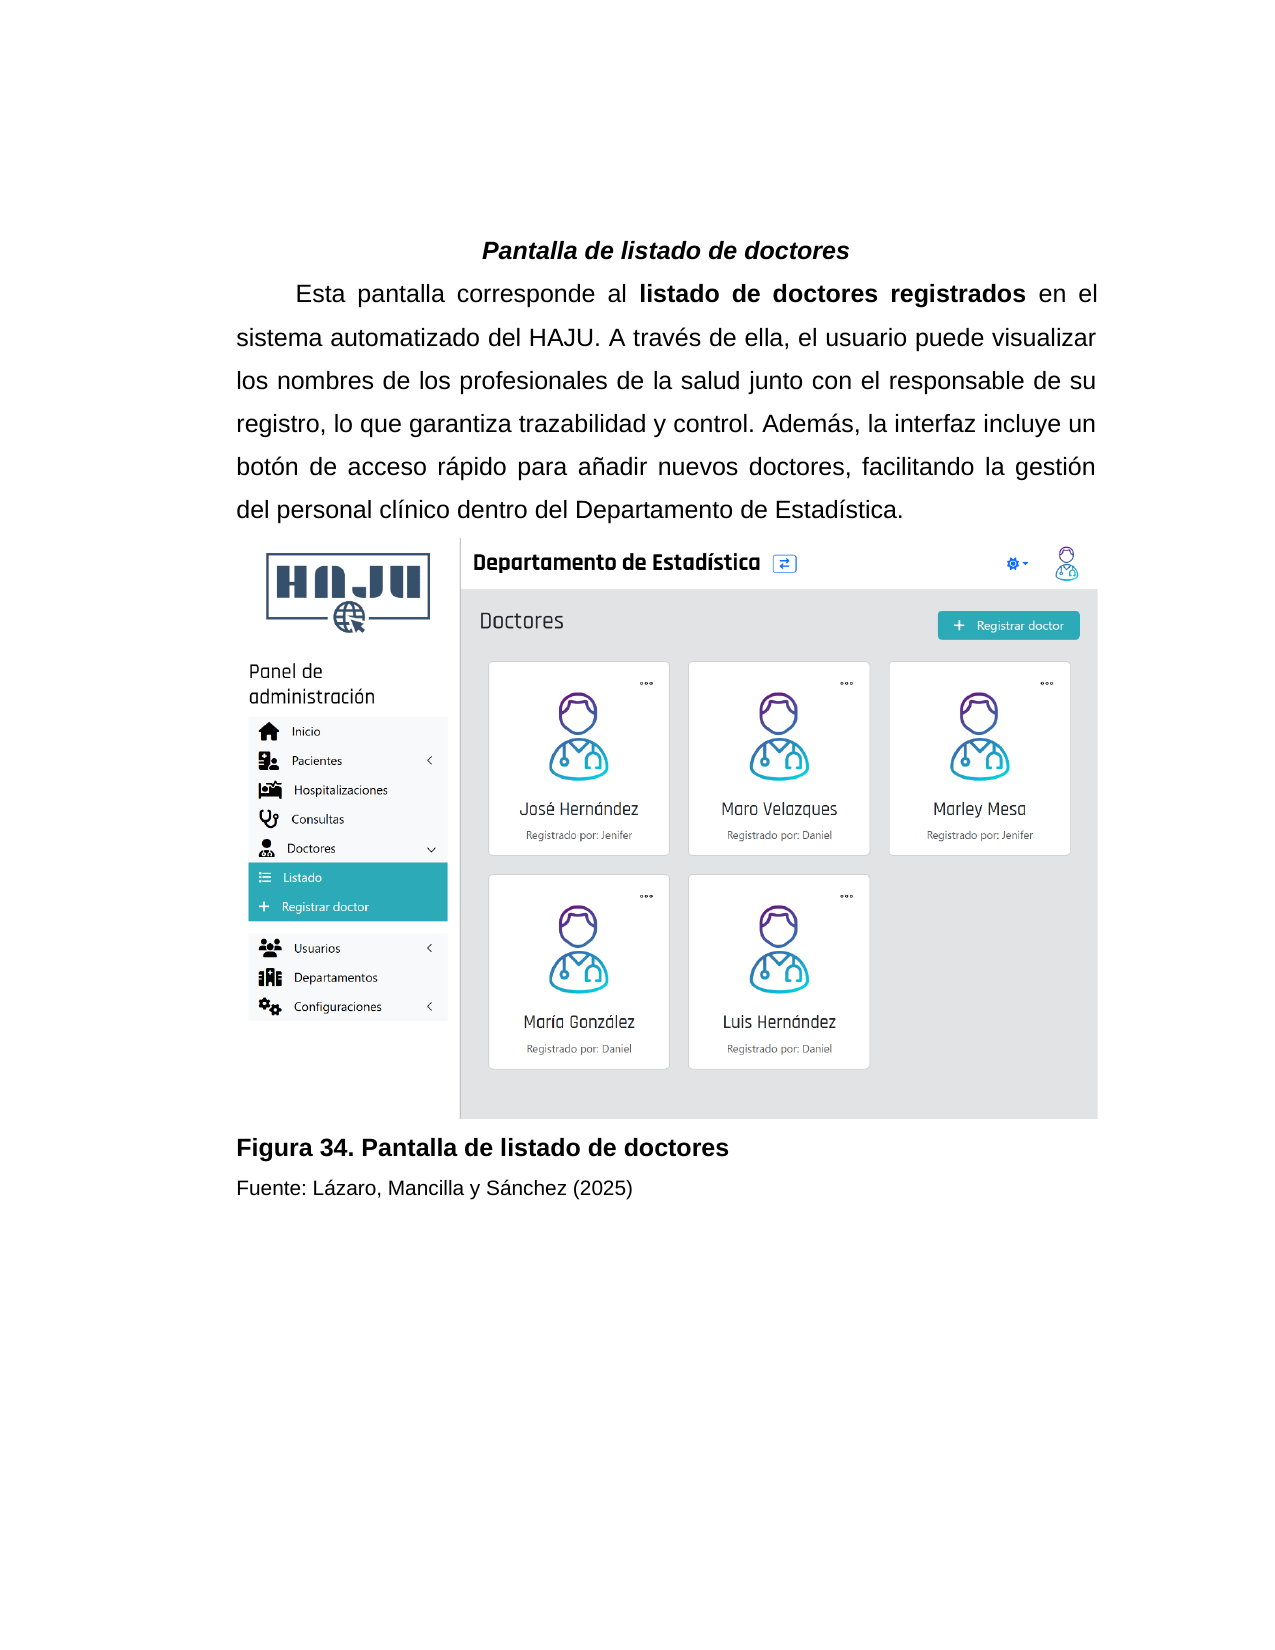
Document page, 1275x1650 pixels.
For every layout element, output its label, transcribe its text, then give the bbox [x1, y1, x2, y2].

picture [236, 538, 1098, 1119]
text Esta pantalla corresponde al listado de doctores registrados en el sistema automatizado del HAJU. A través de ella, el usuario puede visualizar los nombres de los profesionales de la salud junto con el responsable de su registro, lo que garantiza trazabilidad y control. Además, la interfaz incluye un botón de acceso rápido para añadir nuevos doctores, facilitando la gestión del personal clínico dentro del Departamento de Estadística. [236, 279, 1098, 524]
text Figura 34. Pantalla de listado de doctores [236, 1133, 1098, 1162]
text Fuente: Lázaro, Mancilla y Sánchez (2025) [236, 1176, 1098, 1200]
subtitle Pantalla de listado de doctores [236, 236, 1098, 265]
